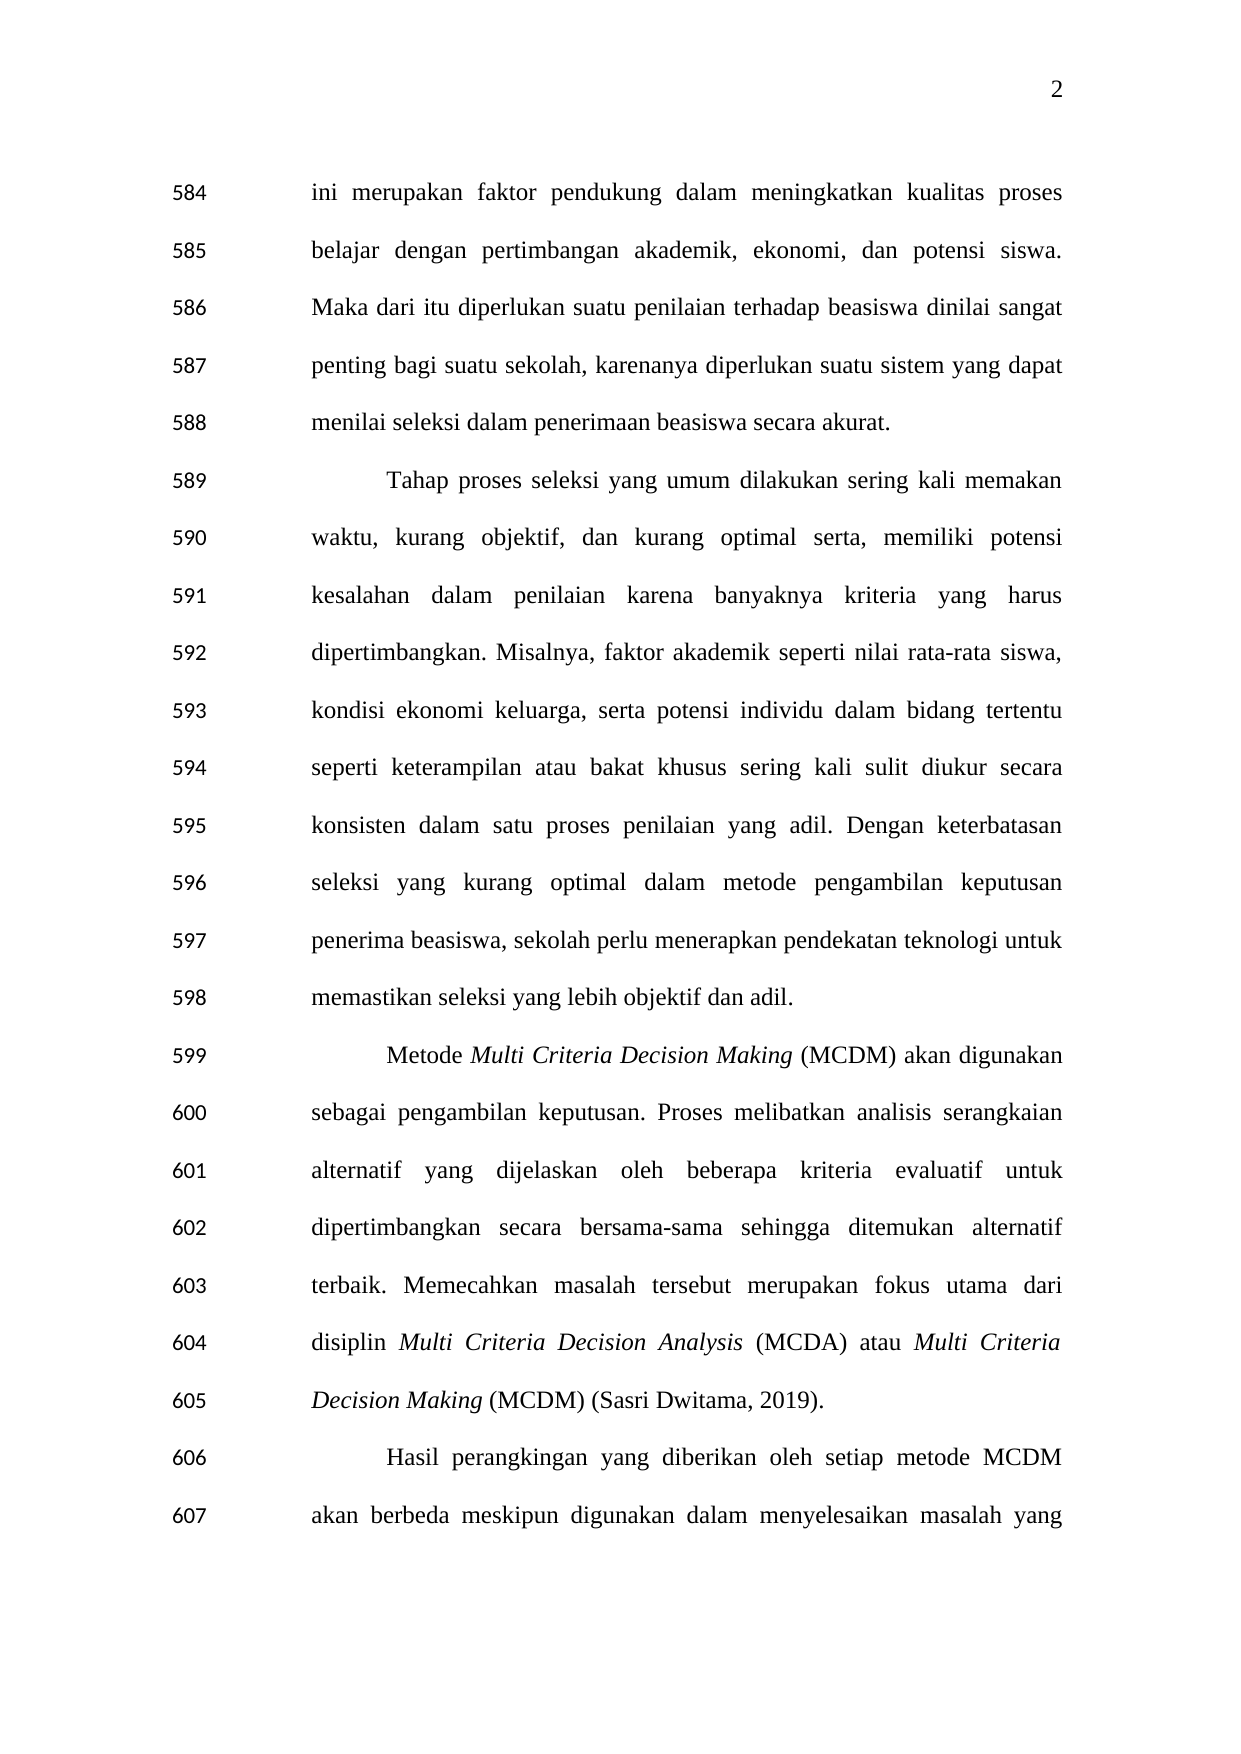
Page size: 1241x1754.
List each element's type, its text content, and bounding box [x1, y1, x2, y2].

text Metode Multi Criteria Decision Making (MCDM) akan digunakan sebagai pengambilan keputusan. Proses melibatkan analisis serangkaian alternatif yang dijelaskan oleh beberapa kriteria evaluatif untuk dipertimbangkan secara bersama-sama sehingga ditemukan alternatif terbaik. Memecahkan masalah tersebut merupakan fokus utama dari disiplin Multi Criteria Decision Analysis (MCDA) atau Multi Criteria Decision Making (MCDM) . [311, 1040, 1063, 1413]
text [311, 1442, 1063, 1528]
text Tahap proses seleksi yang umum dilakukan sering kali memakan waktu, kurang objektif, dan kurang optimal serta, memiliki potensi kesalahan dalam penilaian karena banyaknya kriteria yang harus dipertimbangkan. Misalnya, faktor akademik seperti nilai rata-rata siswa, kondisi ekonomi keluarga, serta potensi individu dalam bidang tertentu seperti keterampilan atau bakat khusus sering kali sulit diukur secara konsisten dalam satu proses penilaian yang adil. Dengan keterbatasan seleksi yang kurang optimal dalam metode pengambilan keputusan penerima beasiswa, sekolah perlu menerapkan pendekatan teknologi untuk memastikan seleksi yang lebih objektif dan adil. [311, 465, 1063, 1011]
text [311, 177, 1063, 436]
